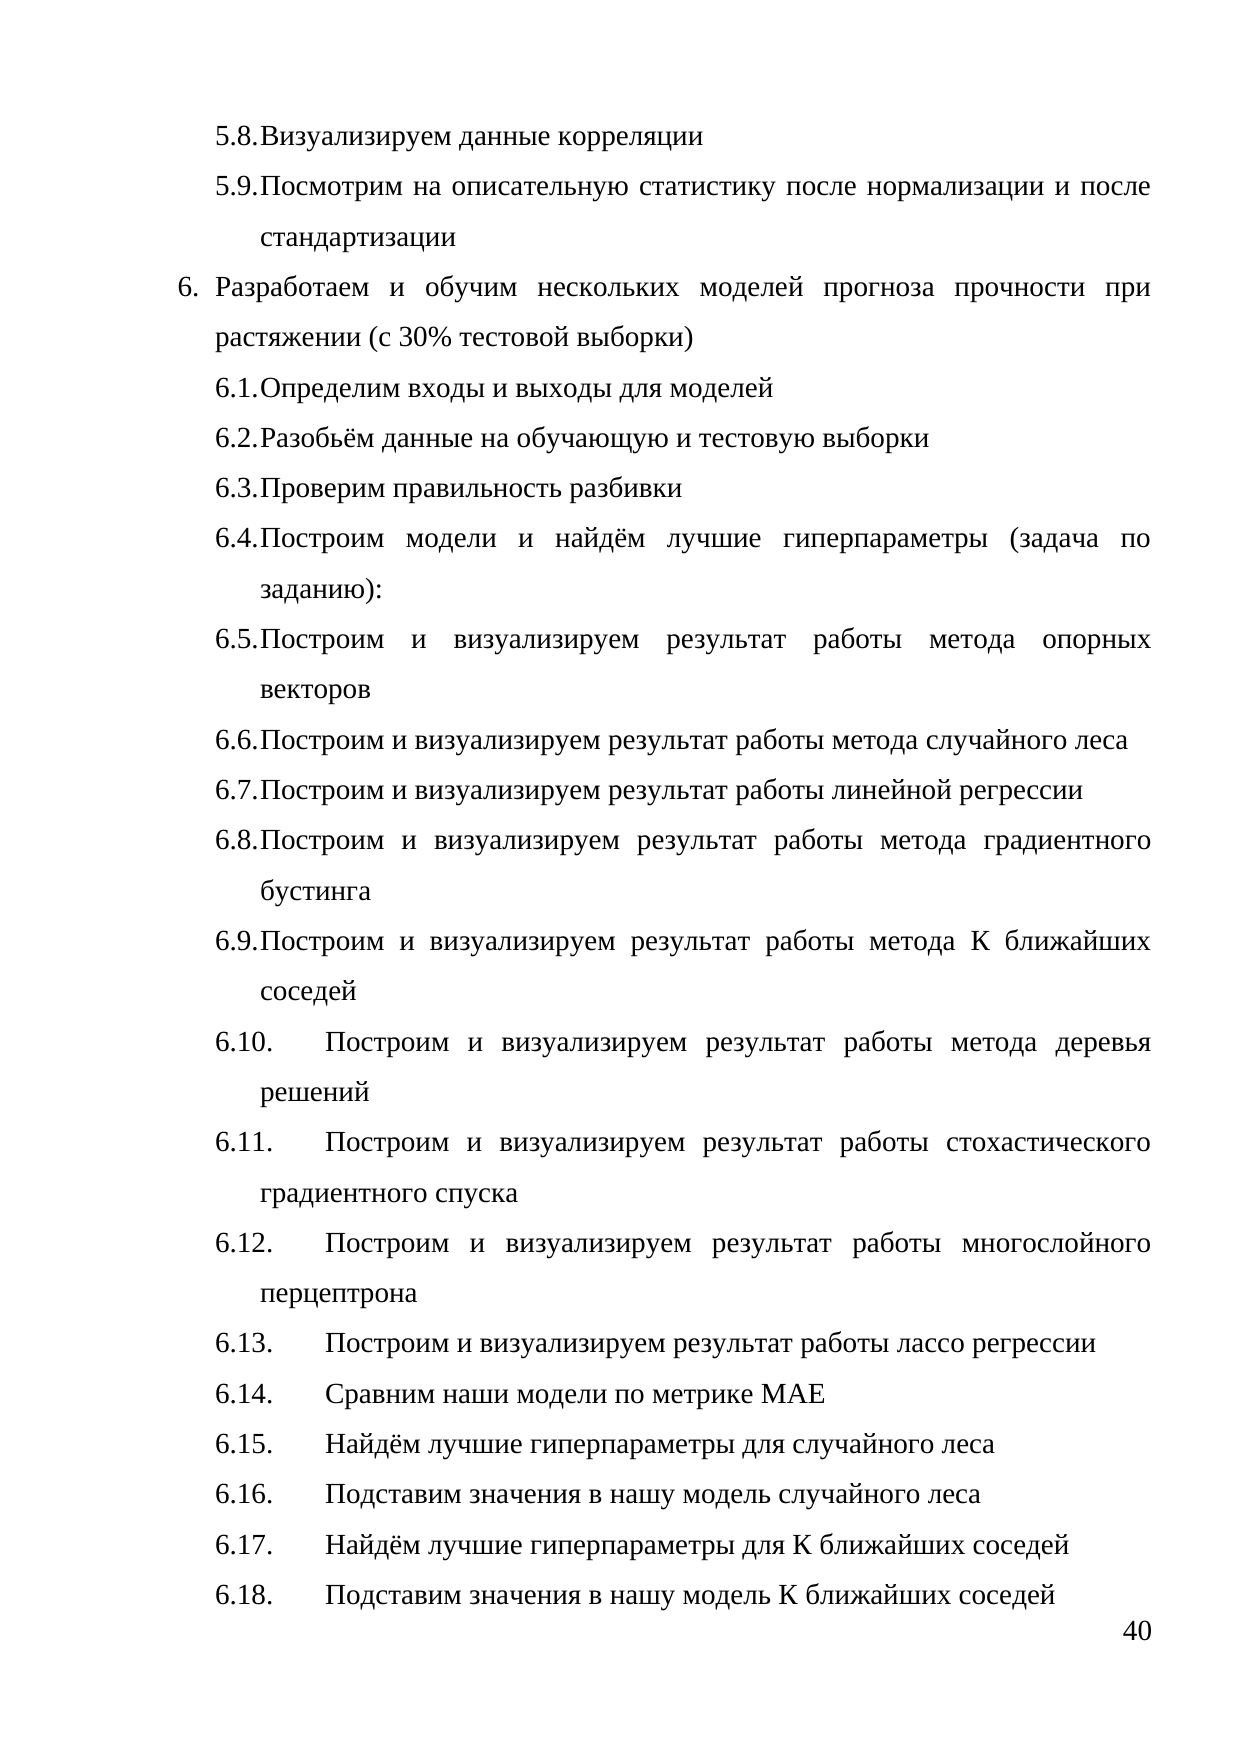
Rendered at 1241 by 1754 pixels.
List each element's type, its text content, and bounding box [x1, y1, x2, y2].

list Построим и визуализируем результат работы метода деревья решений [215, 1024, 1152, 1108]
list Построим и визуализируем результат работы лассо регрессии [215, 1326, 1152, 1359]
list Построим и визуализируем результат работы метода случайного леса [215, 722, 1152, 755]
list Посмотрим на описательную статистику после нормализации и после стандартизации [215, 168, 1152, 252]
list Построим и визуализируем результат работы многослойного перцептрона [215, 1225, 1152, 1309]
list Построим и визуализируем результат работы метода К ближайших соседей [215, 923, 1152, 1007]
list Определим входы и выходы для моделей [215, 370, 1152, 403]
list Найдём лучшие гиперпараметры для К ближайших соседей [215, 1527, 1152, 1560]
list Построим и визуализируем результат работы линейной регрессии [215, 772, 1152, 806]
list Построим и визуализируем результат работы метода градиентного бустинга [215, 822, 1152, 906]
list Подставим значения в нашу модель случайного леса [215, 1477, 1152, 1510]
list Сравним наши модели по метрике МАЕ [215, 1376, 1152, 1409]
list Подставим значения в нашу модель К ближайших соседей [215, 1577, 1152, 1611]
list Визуализируем данные корреляции [215, 118, 1152, 152]
list Построим и визуализируем результат работы стохастического градиентного спуска [215, 1124, 1152, 1208]
list Проверим правильность разбивки [215, 470, 1152, 504]
list Разобьём данные на обучающую и тестовую выборки [215, 420, 1152, 453]
list Построим и визуализируем результат работы метода опорных векторов [215, 621, 1152, 705]
list Разработаем и обучим нескольких моделей прогноза прочности при растяжении (с 30% тестовой выборки) [177, 269, 1152, 353]
list Построим модели и найдём лучшие гиперпараметры (задача по заданию): [215, 521, 1152, 604]
list Найдём лучшие гиперпараметры для случайного леса [215, 1426, 1152, 1460]
